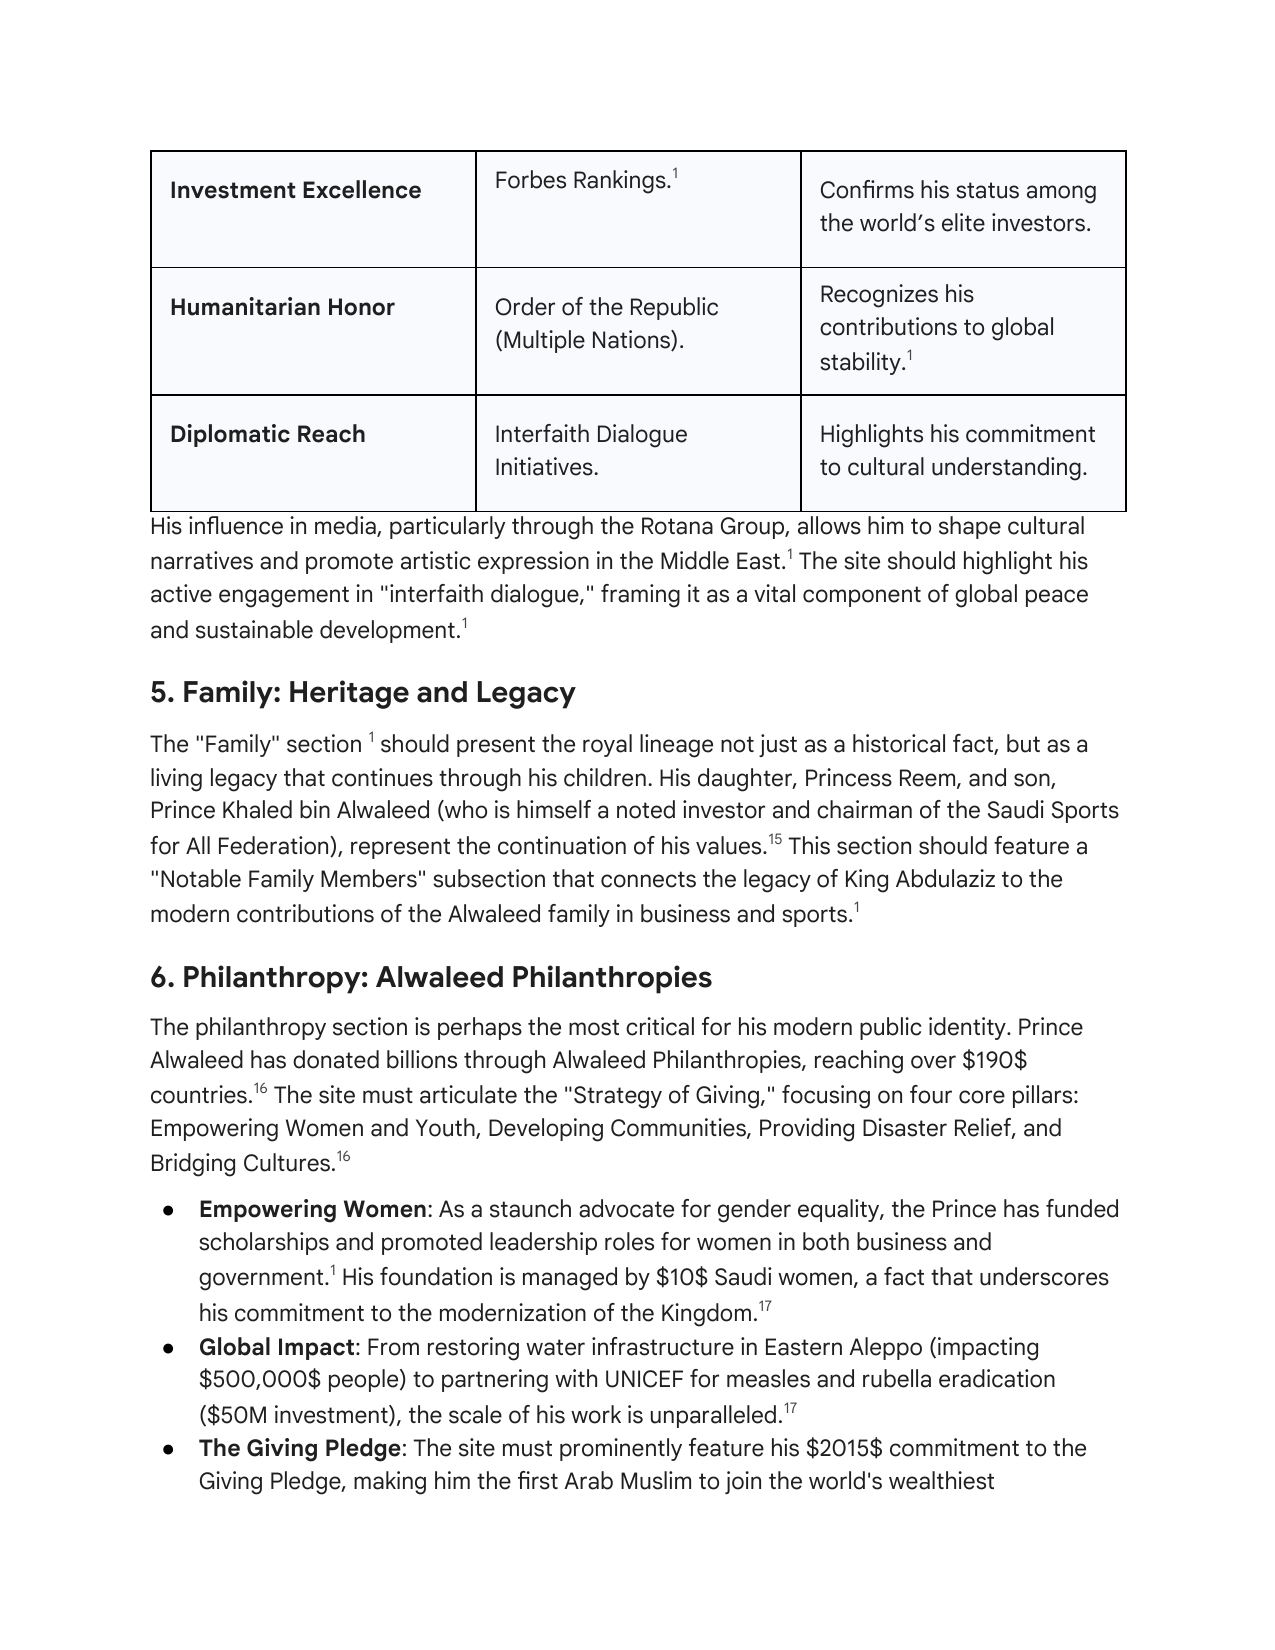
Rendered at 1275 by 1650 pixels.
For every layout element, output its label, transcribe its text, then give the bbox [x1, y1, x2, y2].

table_cell Highlights his commitment to cultural understanding. [802, 396, 1125, 511]
list Empowering Women: As a staunch advocate for gender equality, the Prince has funded scholarships and promoted leadership roles for women in both business and government.1 His foundation is managed by $10$ Saudi women, a fact that underscores his commitment to the modernization of the Kingdom.17 [161, 1196, 1125, 1329]
list Global Impact: From restoring water infrastructure in Eastern Aleppo (impacting $500,000$ people) to partnering with UNICEF for measles and rubella eradication ($50M investment), the scale of his work is unparalleled.17 [161, 1333, 1125, 1430]
table_cell Interfaith Dialogue Initiatives. [477, 396, 800, 511]
subtitle 5. Family: Heritage and Legacy [150, 674, 1125, 711]
table_cell Investment Excellence [152, 152, 475, 267]
text The philanthropy section is perhaps the most critical for his modern public identity. Prince Alwaleed has donated billions through Alwaleed Philanthropies, reaching over $190$ countries.16 The site must articulate the "Strategy of Giving," focusing on four core pillars: Empowering Women and Youth, Developing Communities, Providing Disaster Relief, and Bridging Cultures.16 [150, 1013, 1125, 1179]
subtitle 6. Philanthropy: Alwaleed Philanthropies [150, 959, 1125, 996]
table_cell Humanitarian Honor [152, 268, 475, 394]
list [161, 1434, 1125, 1496]
table_cell Diplomatic Reach [152, 396, 475, 511]
table_cell Confirms his status among the world’s elite investors. [802, 152, 1125, 267]
text His influence in media, particularly through the Rotana Group, allows him to shape cultural narratives and promote artistic expression in the Middle East.1 The site should highlight his active engagement in "interfaith dialogue," framing it as a vital component of global peace and sustainable development.1 [150, 512, 1125, 645]
table_cell Forbes Rankings.1 [477, 152, 800, 267]
text The "Family" section 1 should present the royal lineage not just as a historical fact, but as a living legacy that continues through his children. His daughter, Princess Reem, and son, Prince Khaled bin Alwaleed (who is himself a noted investor and chairman of the Saudi Sports for All Federation), represent the continuation of his values.15 This section should feature a "Notable Family Members" subsection that connects the legacy of King Abdulaziz to the modern contributions of the Alwaleed family in business and sports.1 [150, 729, 1125, 930]
table_cell Order of the Republic (Multiple Nations). [477, 268, 800, 394]
table_cell Recognizes his contributions to global stability.1 [802, 268, 1125, 394]
